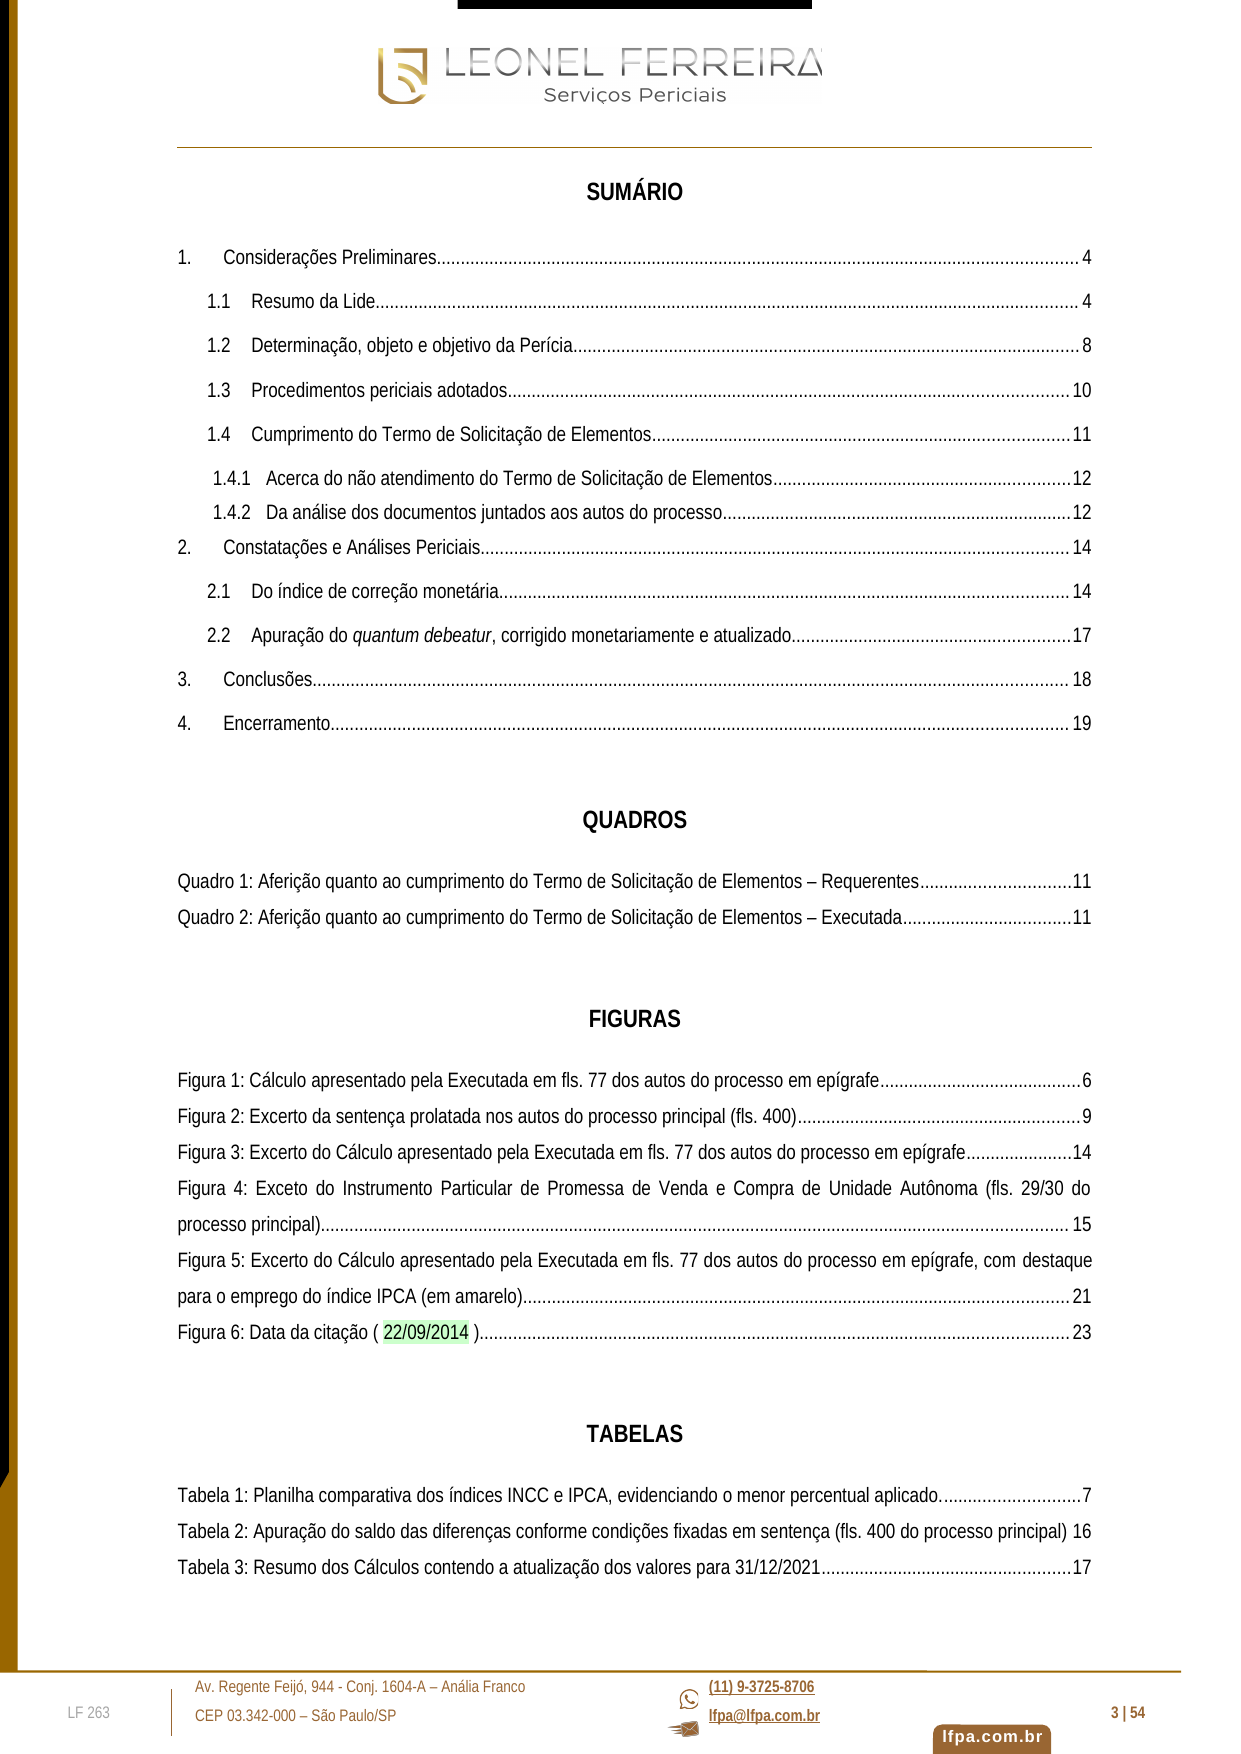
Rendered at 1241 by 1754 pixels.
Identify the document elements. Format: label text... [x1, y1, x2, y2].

text Quadro 1: Aferição quanto ao cumprimento do Termo de Solicitação de Elementos – Requerentes 11 [177, 869, 1092, 893]
text Tabela 1: Planilha comparativa dos índices INCC e IPCA, evidenciando o menor percentual aplicado. 7 [177, 1483, 1092, 1507]
text Figura 1: Cálculo apresentado pela Executada em fls. 77 dos autos do processo em epígrafe 6 [177, 1068, 1092, 1092]
picture [667, 1721, 699, 1737]
text TABELAS [177, 1419, 1092, 1448]
picture [378, 47, 822, 104]
text Figura 3: Excerto do Cálculo apresentado pela Executada em fls. 77 dos autos do processo em epígrafe 14 [177, 1140, 1092, 1164]
text Figura 2: Excerto da sentença prolatada nos autos do processo principal (fls. 400) 9 [177, 1104, 1092, 1128]
picture [679, 1689, 699, 1708]
text Quadro 2: Aferição quanto ao cumprimento do Termo de Solicitação de Elementos – Executada 11 [177, 905, 1092, 929]
text Tabela 3: Resumo dos Cálculos contendo a atualização dos valores para 31/12/2021 17 [177, 1555, 1092, 1579]
text Figura 5: Excerto do Cálculo apresentado pela Executada em fls. 77 dos autos do processo em epígrafe, com destaque para o emprego do índice IPCA (em amarelo) 21 [177, 1248, 1092, 1308]
text Figura 4: Exceto do Instrumento Particular de Promessa de Venda e Compra de Unidade Autônoma (fls. 29/30 do processo principal) 15 [177, 1176, 1092, 1236]
text Figura 6: Data da citação ( 22/09/2014 ) 23 [469, 1320, 1092, 1344]
text QUADROS [177, 805, 1092, 834]
text FIGURAS [177, 1004, 1092, 1033]
text Tabela 2: Apuração do saldo das diferenças conforme condições fixadas em sentença (fls. 400 do processo principal) 16 [177, 1519, 1092, 1543]
text Figura 6: Data da citação ( 22/09/2014 ) 23 [177, 1320, 383, 1344]
